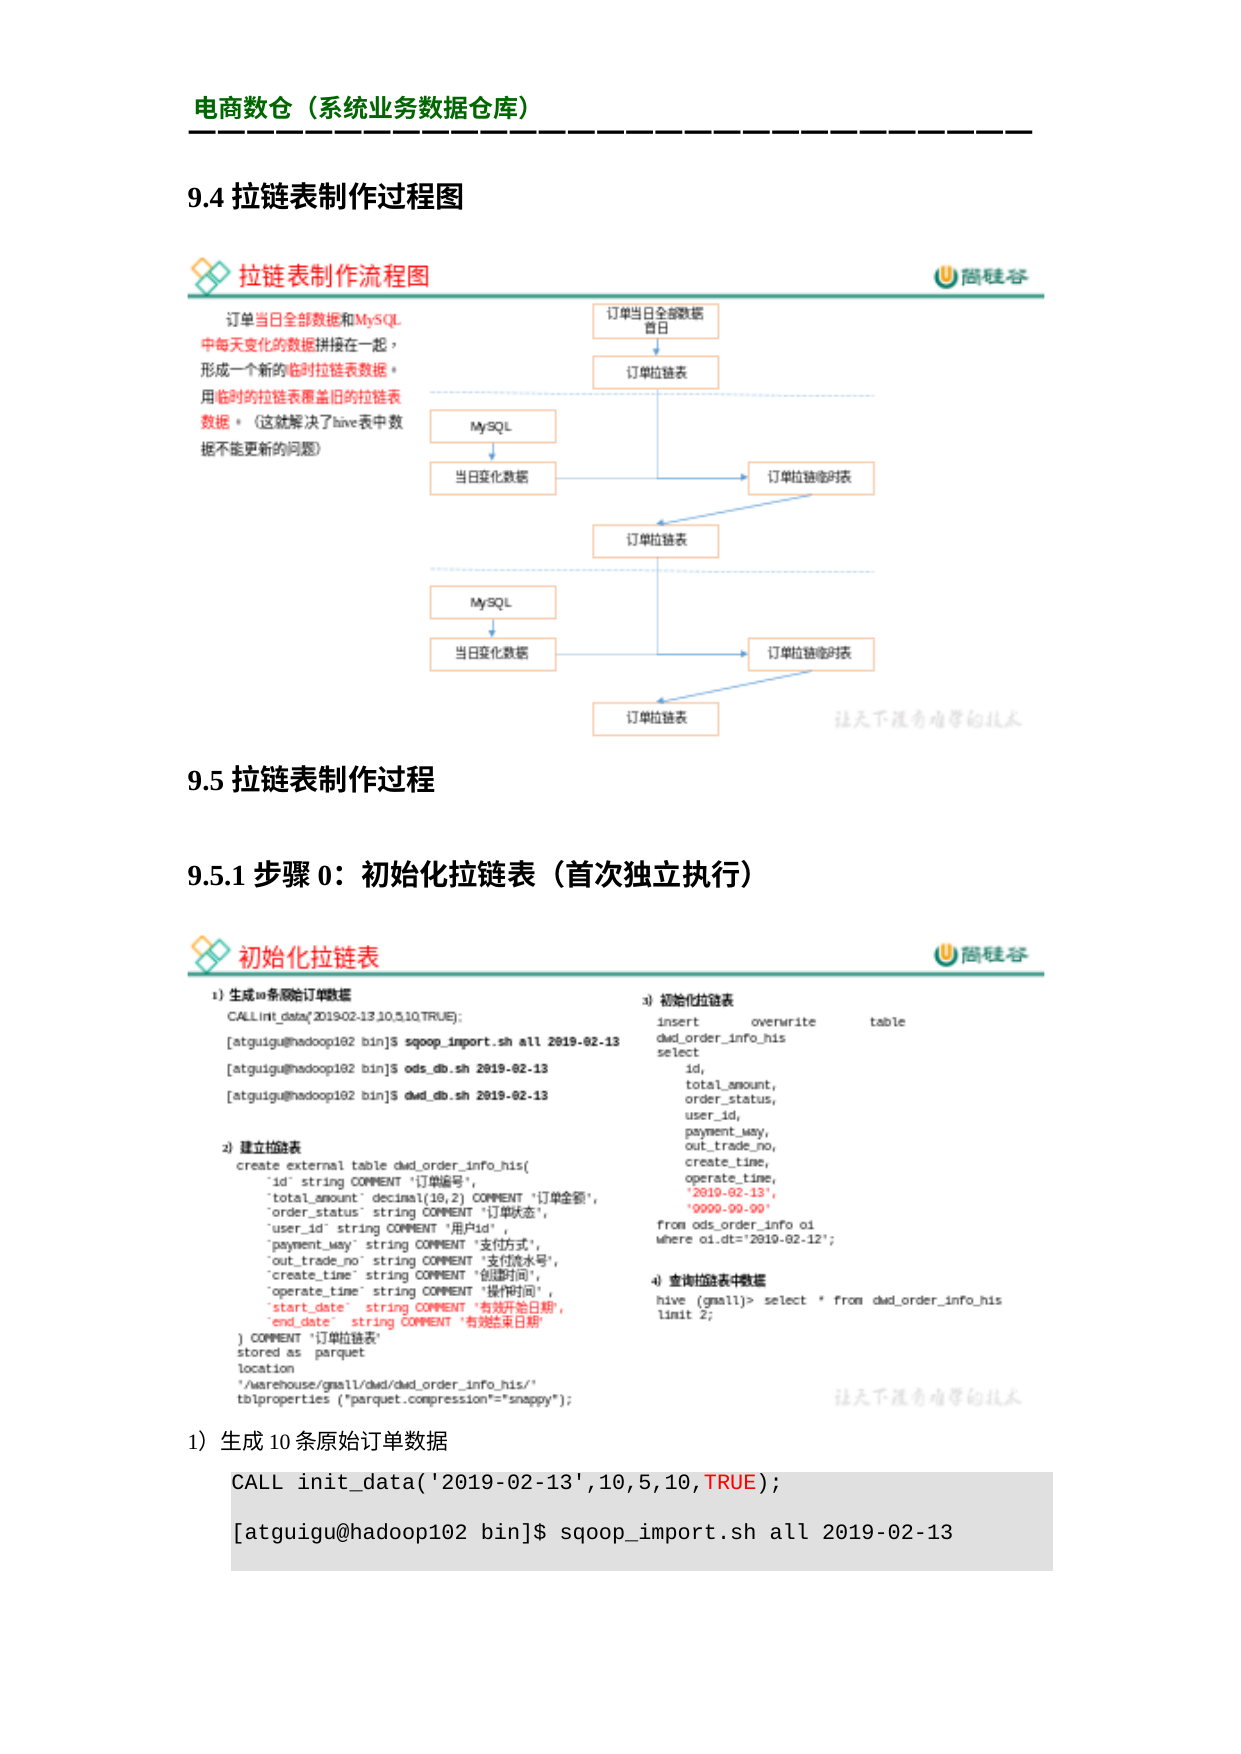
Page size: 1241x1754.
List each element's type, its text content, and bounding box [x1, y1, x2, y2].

text [atguigu@hadoop102 bin]$ sqoop_import.sh all 2019-02-13 [231, 1521, 1053, 1546]
text 1）生成10条原始订单数据 [187, 1423, 1053, 1456]
text CALL init_data('2019-02-13',10,5,10,TRUE); [231, 1472, 1053, 1496]
subtitle 9.4 拉链表制作过程图 [187, 162, 1053, 227]
subtitle 9.5 拉链表制作过程 [187, 745, 1053, 810]
subtitle 9.5.1 步骤0：初始化拉链表（首次独立执行） [187, 840, 1053, 905]
